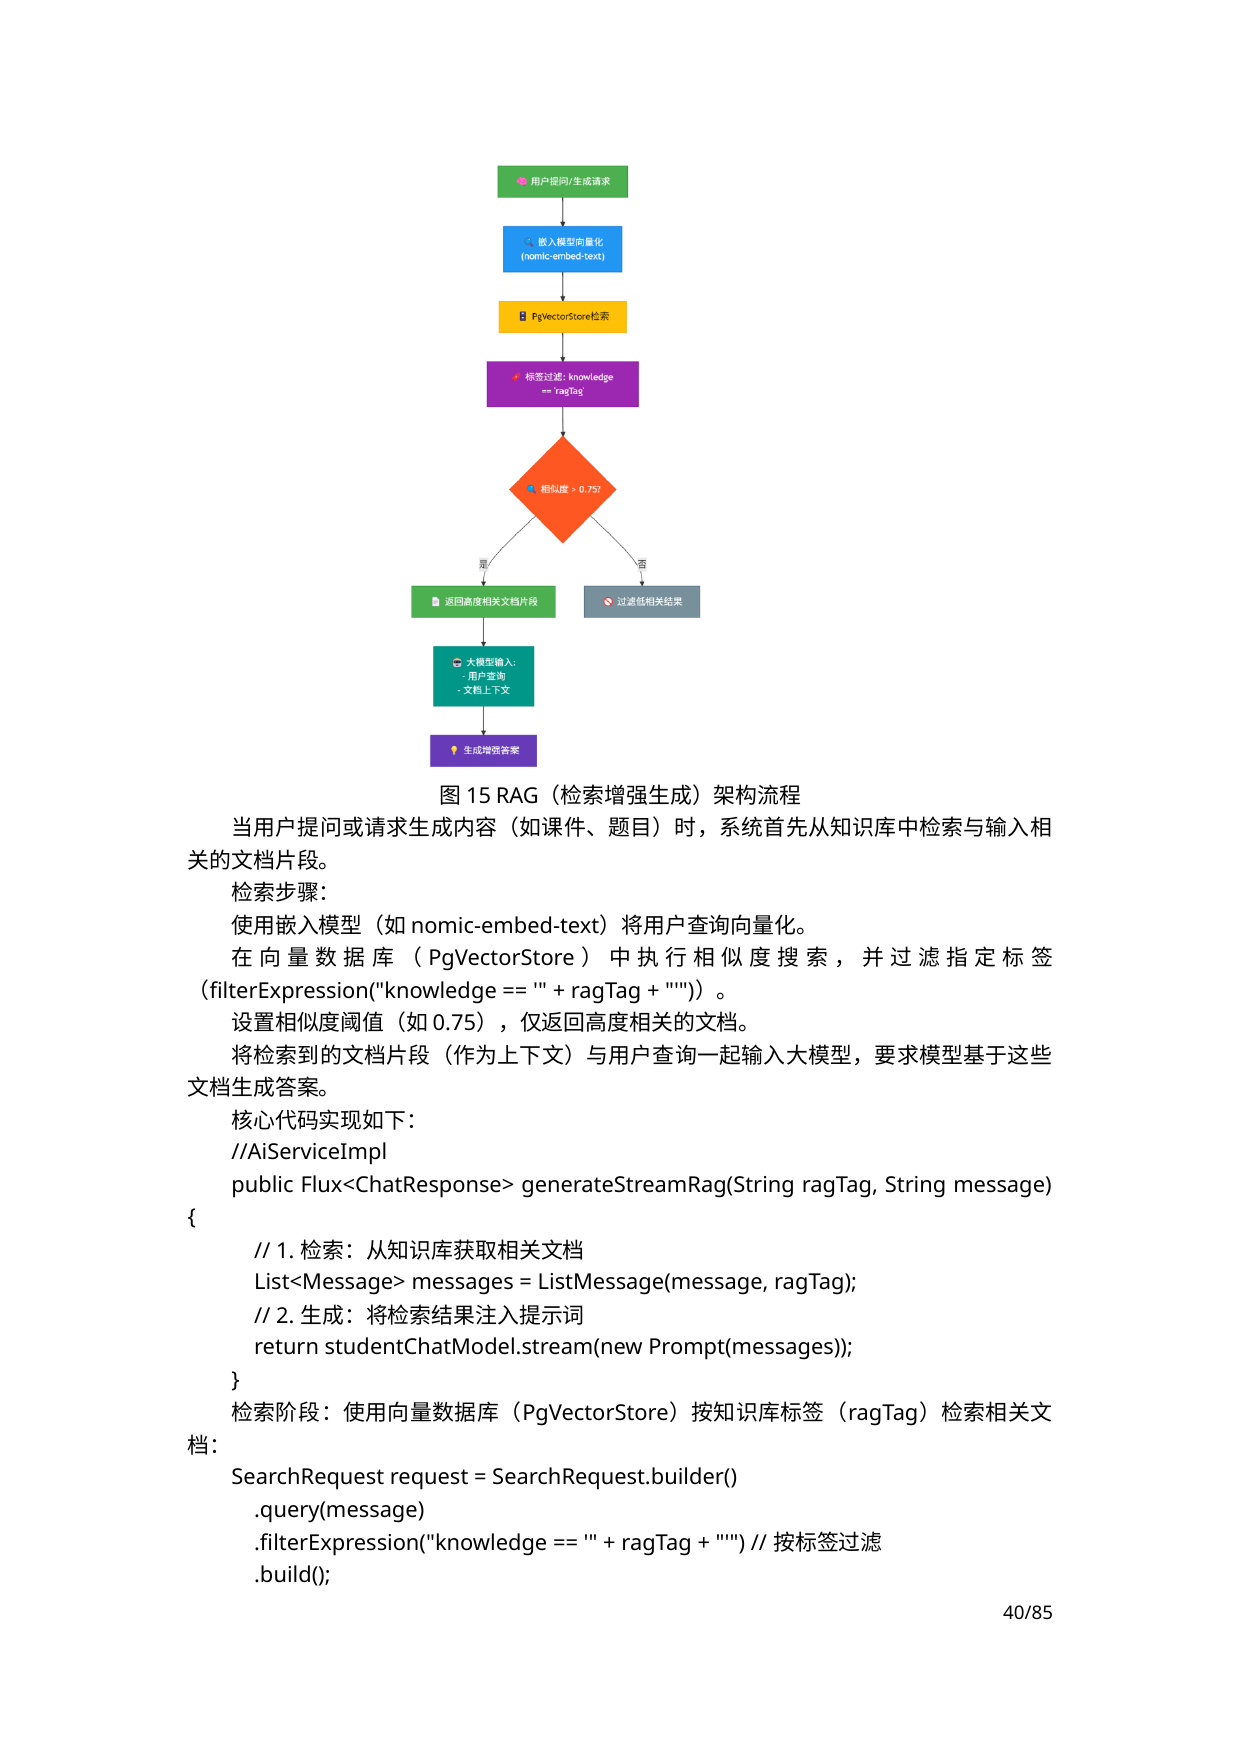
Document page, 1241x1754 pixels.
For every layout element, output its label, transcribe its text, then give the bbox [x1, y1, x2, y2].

text List<Message> messages = ListMessage(message, ragTag); [187, 1265, 1053, 1297]
text 图 15 RAG（检索增强生成）架构流程 [187, 777, 1053, 810]
text return studentChatModel.stream(new Prompt(messages)); [187, 1330, 1053, 1362]
text 当用户提问或请求生成内容（如课件、题目）时，系统首先从知识库中检索与输入相关的文档片段。 [187, 810, 1053, 875]
text ​​检索阶段​​：使用向量数据库（PgVectorStore）按知识库标签（ragTag）检索相关文档： [187, 1395, 1053, 1460]
text 检索步骤： [187, 875, 1053, 907]
text } [187, 1362, 1053, 1395]
text .filterExpression("knowledge == '" + ragTag + "'") // 按标签过滤 [187, 1525, 1053, 1557]
text .build(); [187, 1557, 1053, 1590]
text 设置相似度阈值（如0.75），仅返回高度相关的文档。 [187, 1005, 1053, 1037]
text 在向量数据库（PgVectorStore）中执行相似度搜索，并过滤指定标签（filterExpression("knowledge == '" + ragTag + "'")）。 [187, 940, 1053, 1005]
text public Flux<ChatResponse> generateStreamRag(String ragTag, String message) { [187, 1167, 1053, 1232]
text 核心代码实现如下： [187, 1102, 1053, 1135]
text //AiServiceImpl [187, 1135, 1053, 1167]
text // 2. 生成：将检索结果注入提示词 [187, 1297, 1053, 1330]
text 将检索到的文档片段（作为上下文）与用户查询一起输入大模型，要求模型基于这些文档生成答案。 [187, 1037, 1053, 1102]
text SearchRequest request = SearchRequest.builder() [187, 1460, 1053, 1492]
text .query(message) [187, 1492, 1053, 1525]
text // 1. 检索：从知识库获取相关文档 [187, 1232, 1053, 1265]
picture [193, 161, 918, 771]
text 使用嵌入模型（如nomic-embed-text）将用户查询向量化。 [187, 907, 1053, 940]
